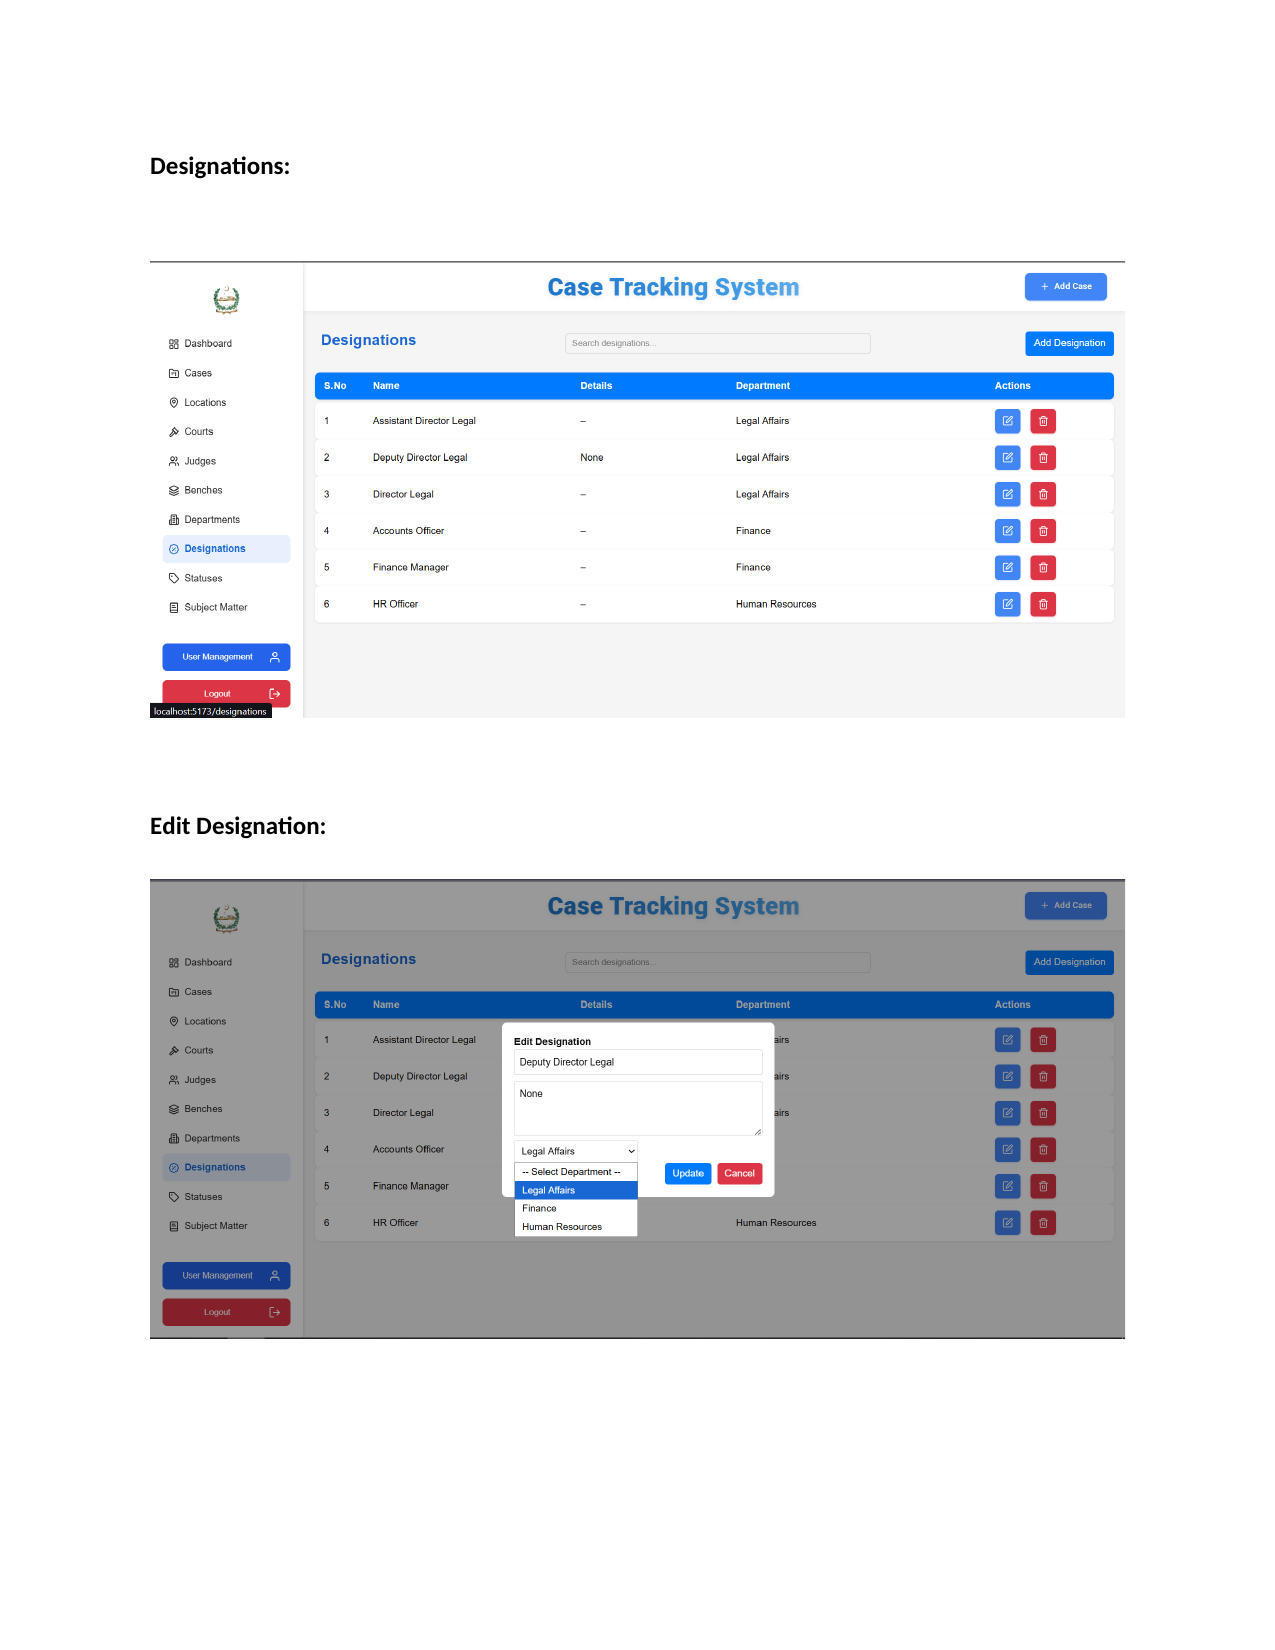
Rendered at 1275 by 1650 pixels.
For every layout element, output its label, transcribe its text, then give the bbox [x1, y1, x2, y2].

text Designations: [150, 150, 1125, 181]
picture [150, 879, 1125, 1339]
text Edit Designation: [150, 810, 1125, 879]
picture [150, 261, 1125, 718]
